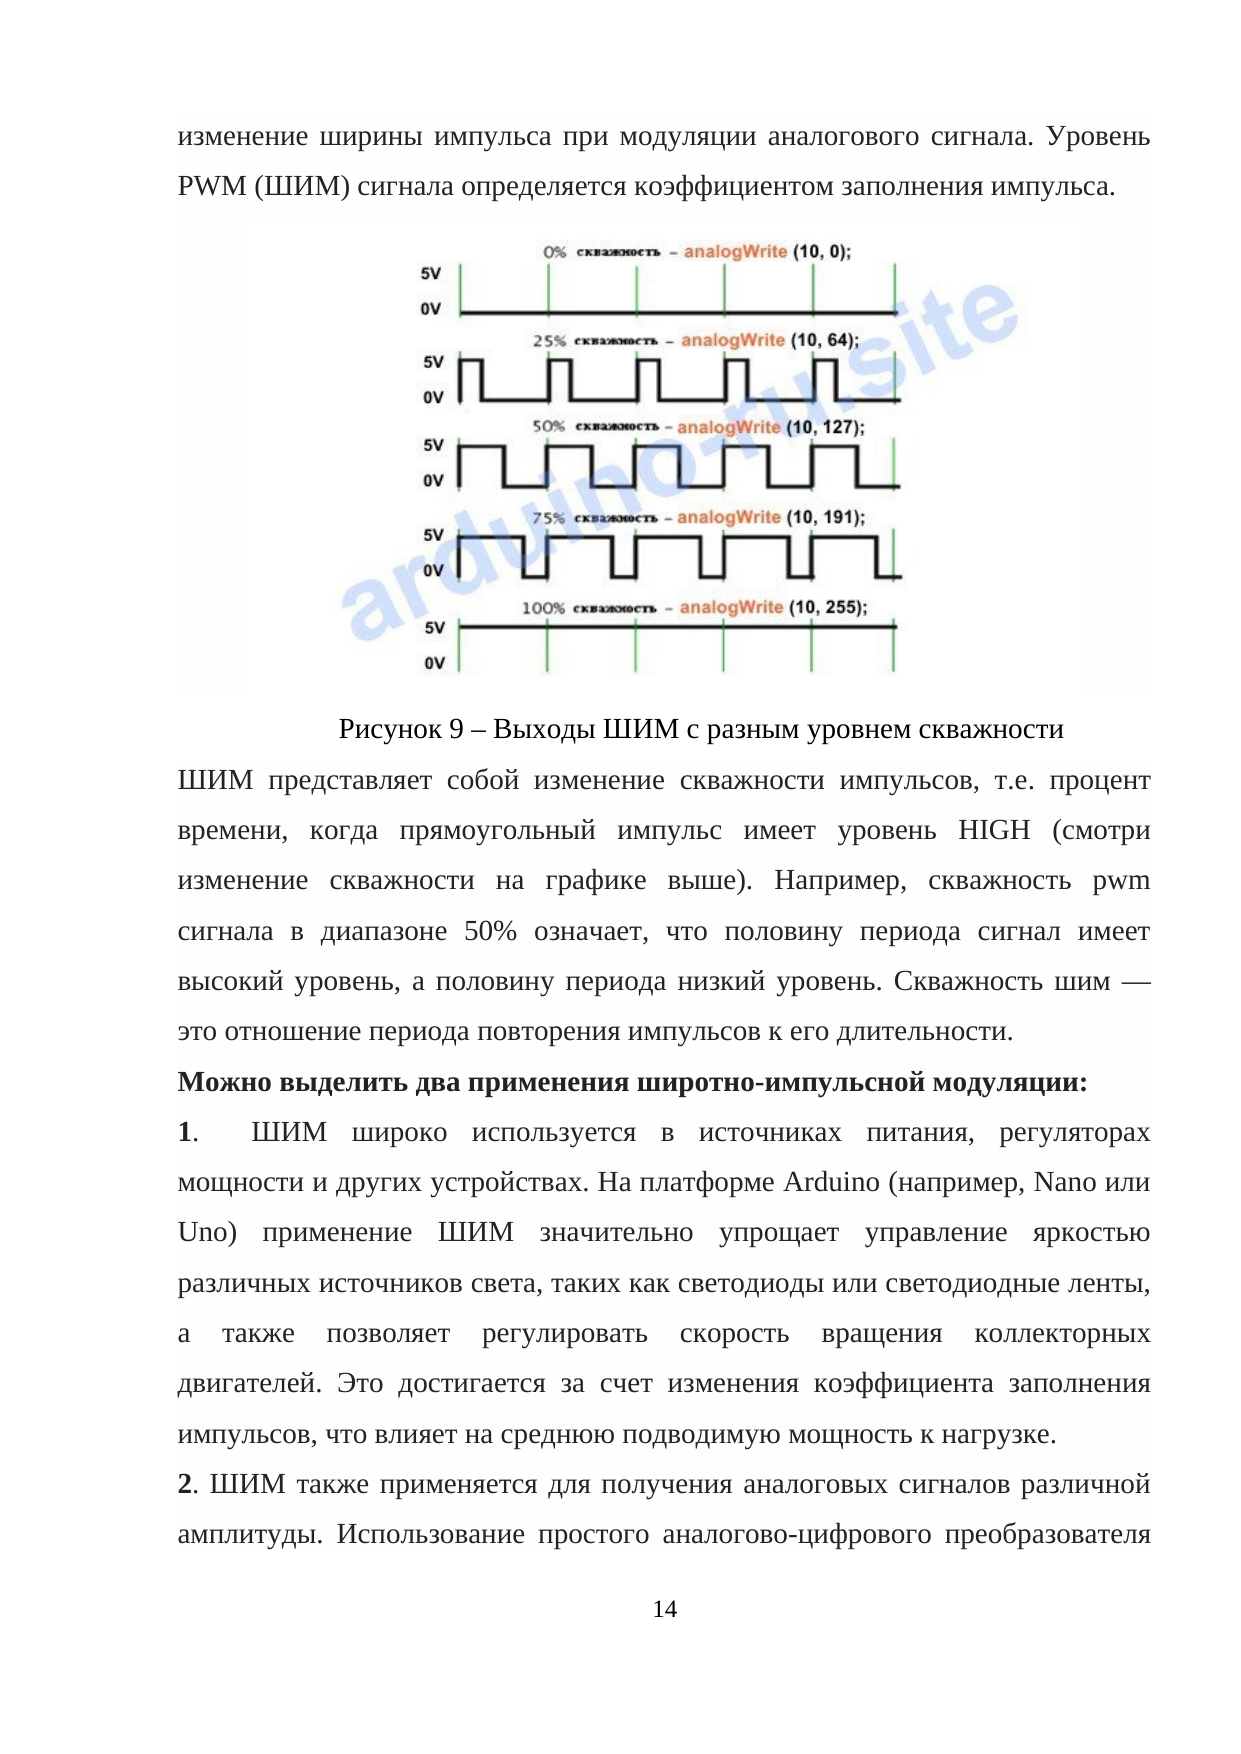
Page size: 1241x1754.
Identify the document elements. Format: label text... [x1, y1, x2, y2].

picture [242, 218, 1087, 695]
text ШИМ представляет собой изменение скважности импульсов, т.е. процент времени, когда прямоугольный импульс имеет уровень HIGH (смотри изменение скважности на графике выше). Например, скважность pwm сигнала в диапазоне 50% означает, что половину периода сигнал имеет высокий уровень, а половину периода низкий уровень. Скважность шим — это отношение периода повторения импульсов к его длительности. [177, 762, 1152, 1047]
text Рисунок 9 – Выходы ШИМ с разным уровнем скважности [177, 711, 1152, 745]
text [177, 1466, 1152, 1550]
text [177, 118, 1152, 202]
text Можно выделить два применения широтно-импульсной модуляции: [177, 1064, 1152, 1097]
text 1. ШИМ широко используется в источниках питания, регуляторах мощности и других устройствах. На платформе Arduino (например, Nano или Uno) применение ШИМ значительно упрощает управление яркостью различных источников света, таких как светодиоды или светодиодные ленты, а также позволяет регулировать скорость вращения коллекторных двигателей. Это достигается за счет изменения коэффициента заполнения импульсов, что влияет на среднюю подводимую мощность к нагрузке. [177, 1114, 1152, 1449]
